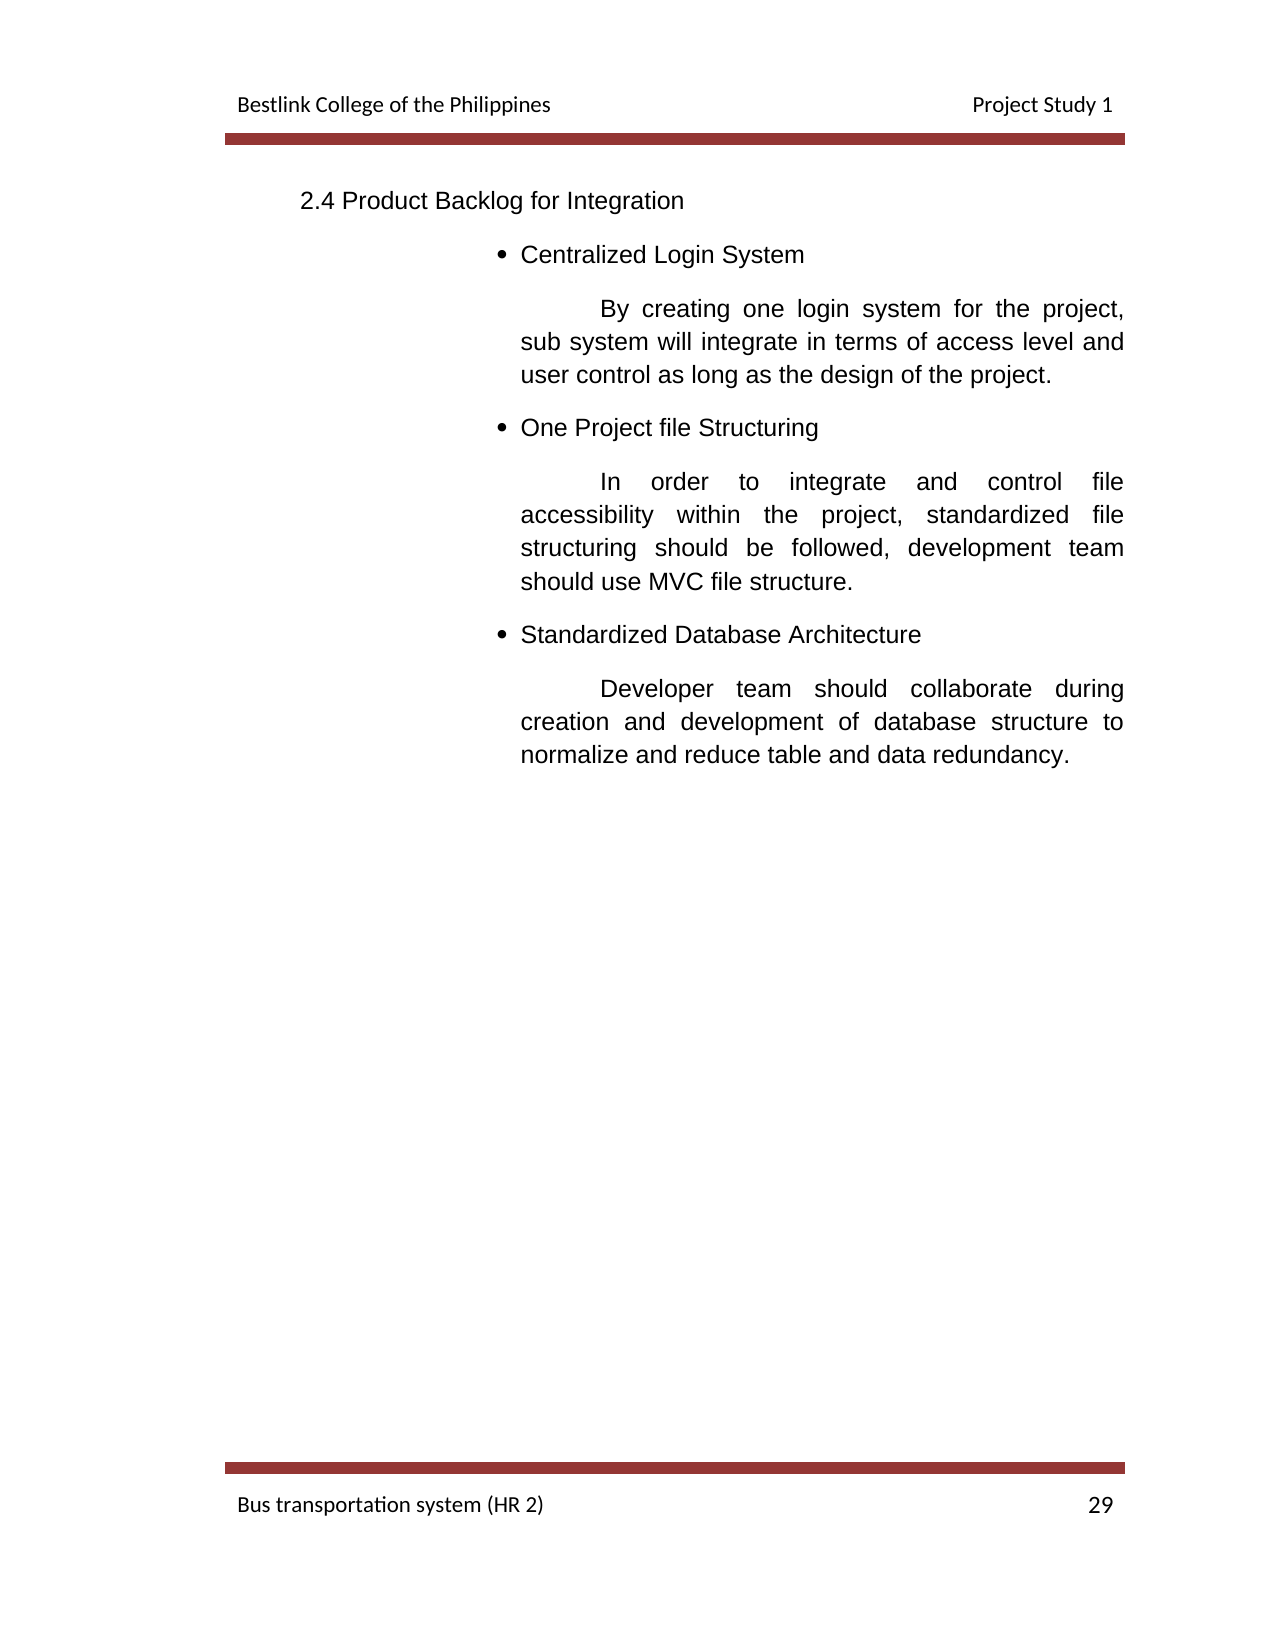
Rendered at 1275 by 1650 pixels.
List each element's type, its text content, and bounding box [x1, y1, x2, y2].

text Developer team should collaborate during creation and development of database structure to normalize and reduce table and data redundancy. [520, 674, 1125, 769]
text By creating one login system for the project, sub system will integrate in terms of access level and user control as long as the design of the project. [520, 293, 1125, 388]
list One Project file Structuring [498, 413, 1125, 442]
list Centralized Login System [498, 239, 1125, 268]
list Standardized Database Architecture [498, 620, 1125, 649]
text In order to integrate and control file accessibility within the project, standardized file structuring should be followed, development team should use MVC file structure. [520, 467, 1125, 595]
text 2.4 Product Backlog for Integration [225, 186, 1125, 214]
